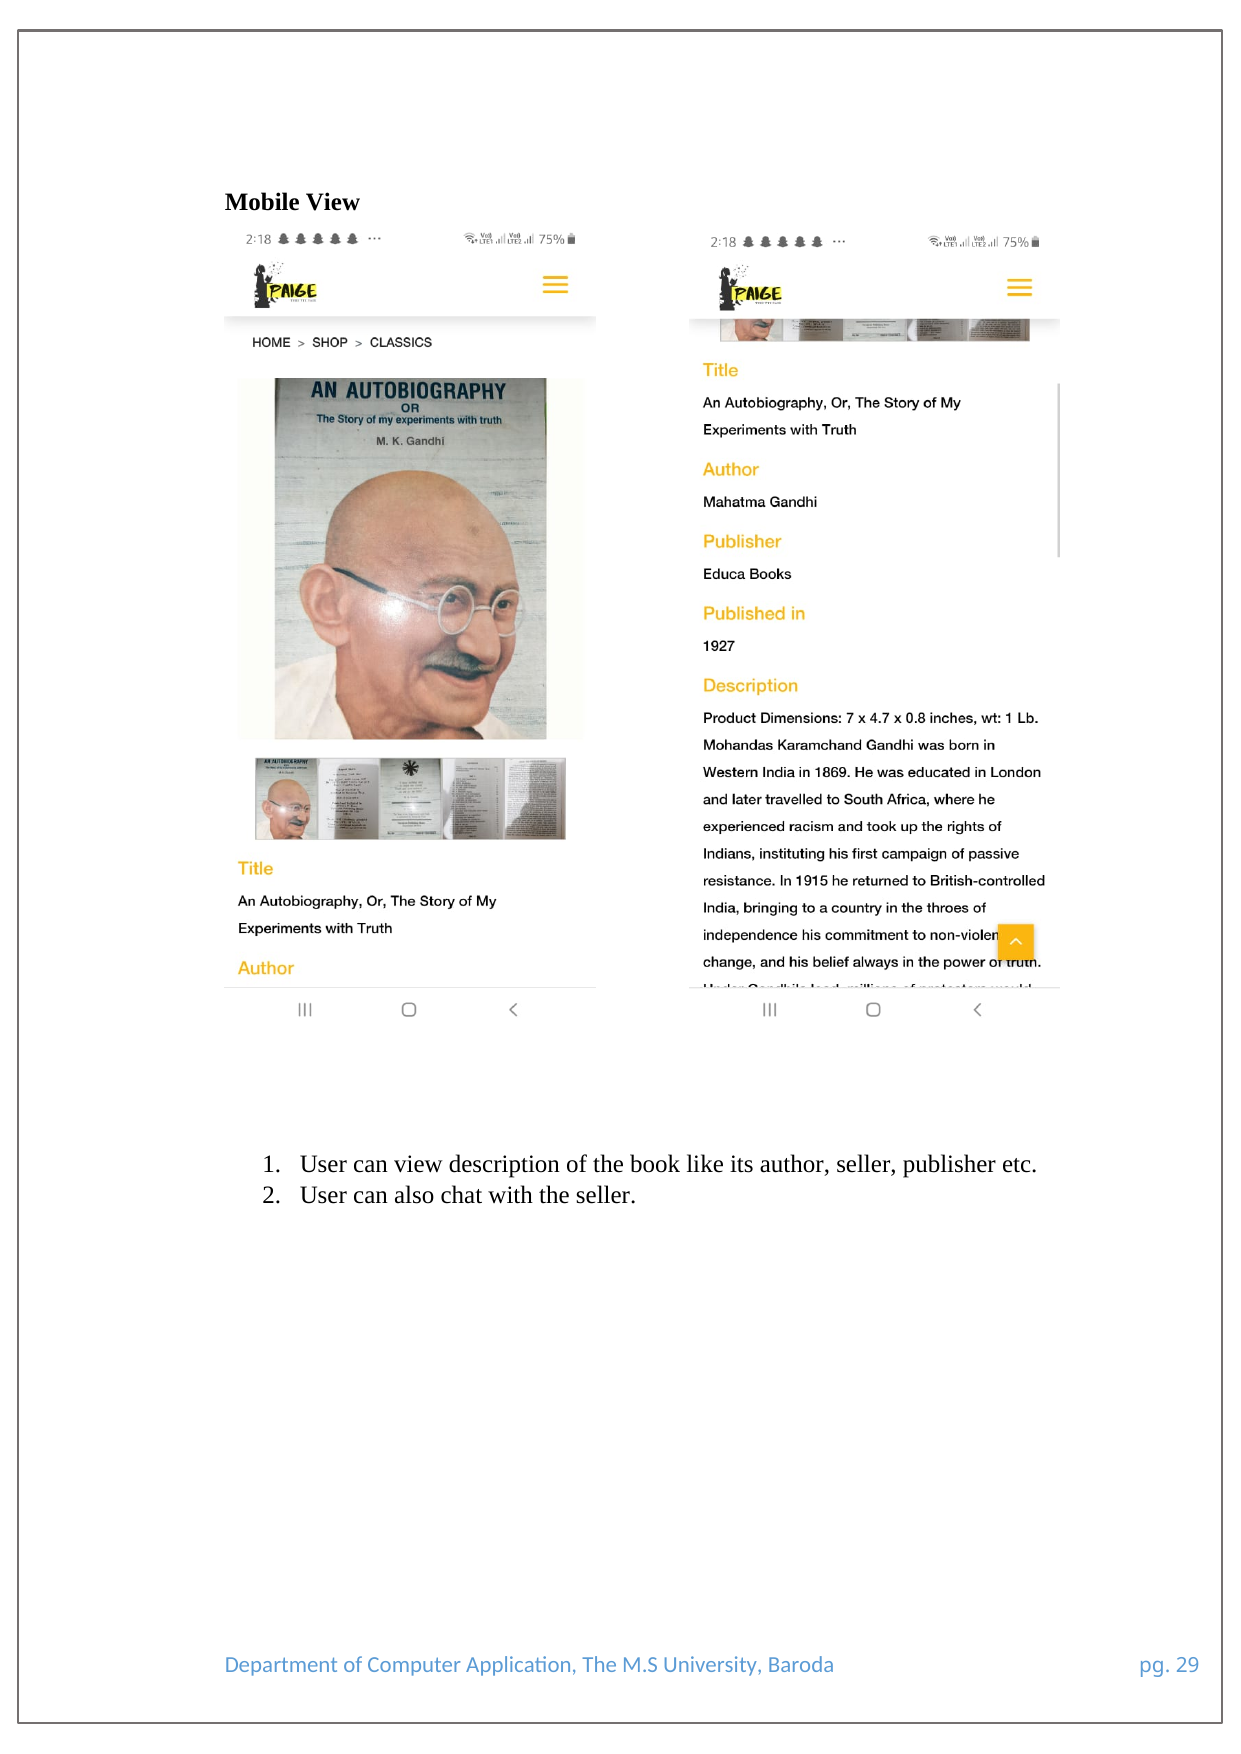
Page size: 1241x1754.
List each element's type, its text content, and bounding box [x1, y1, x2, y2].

list User can also chat with the seller. [262, 1181, 1090, 1209]
text Mobile View [224, 187, 1090, 216]
picture [689, 227, 1060, 1030]
picture [224, 224, 596, 1030]
list User can view description of the book like its author, seller, publisher etc. [262, 1149, 1090, 1178]
